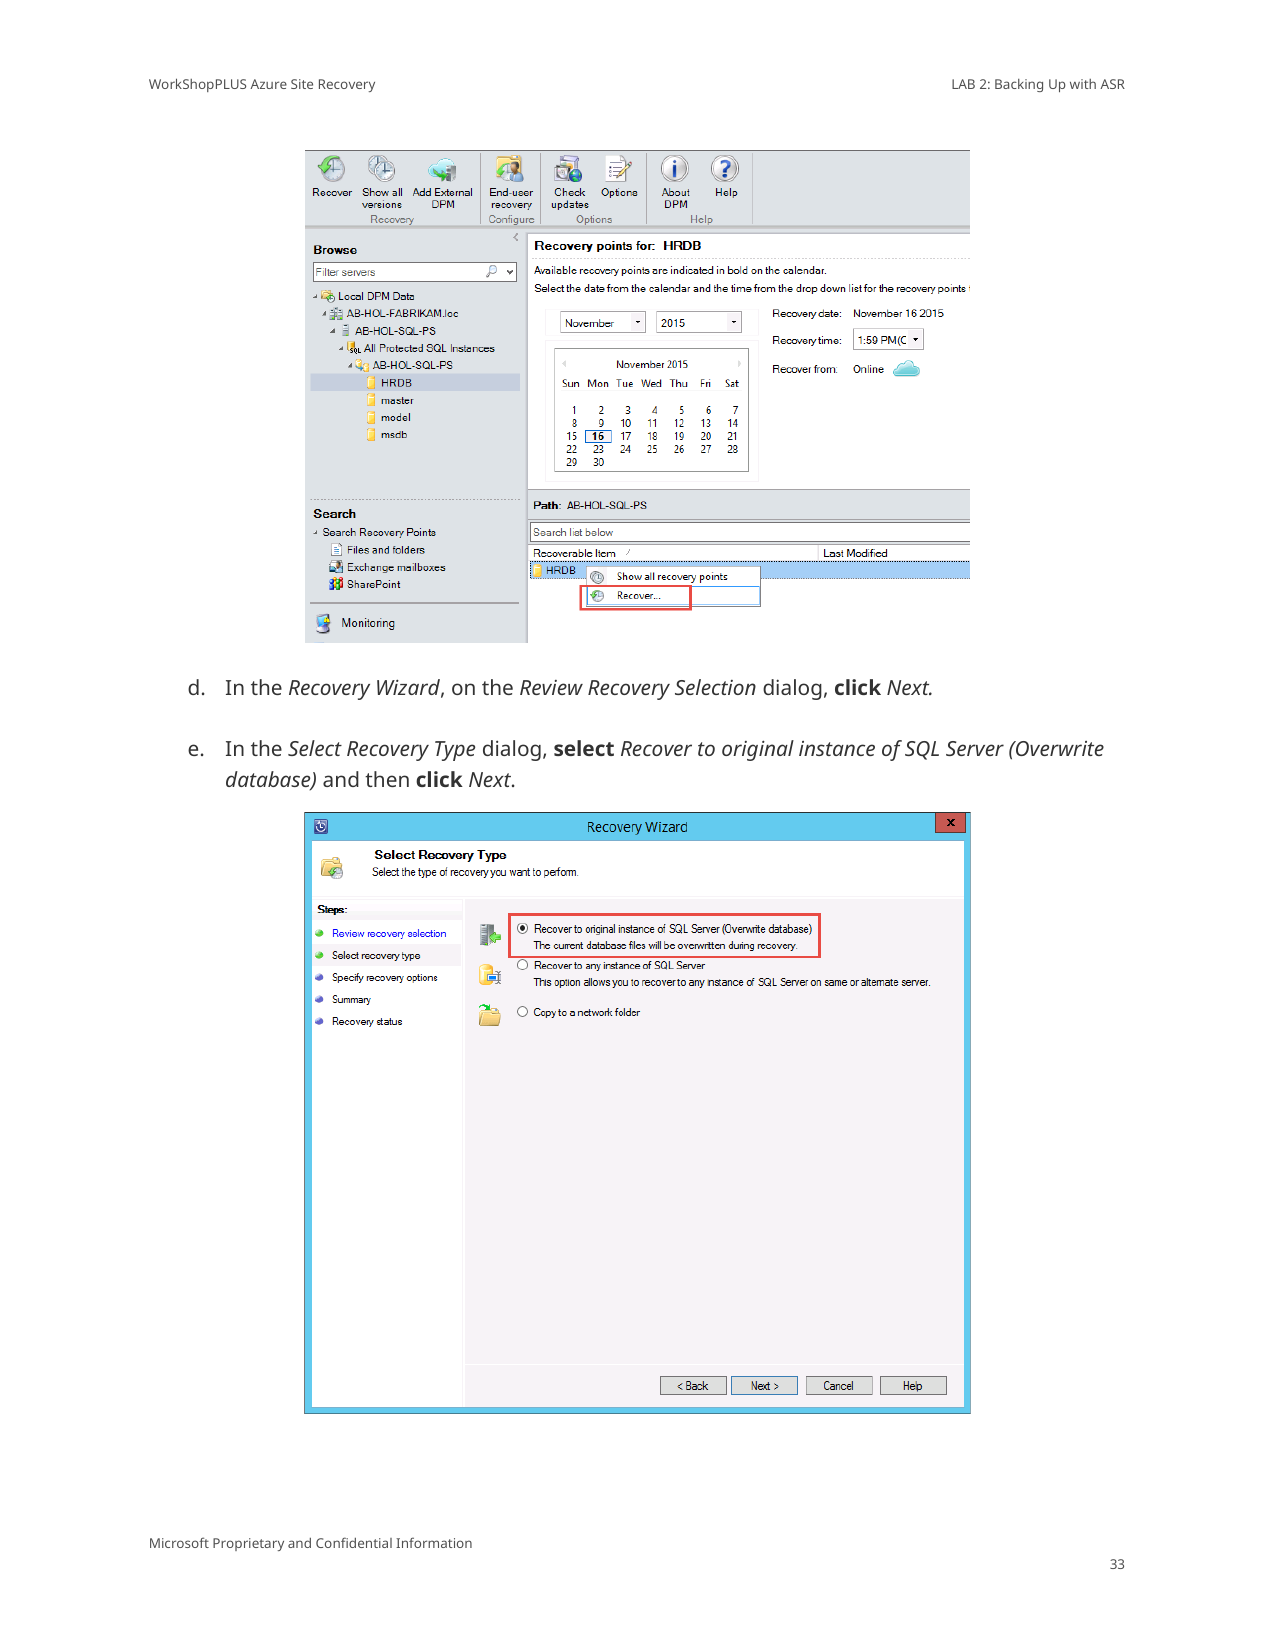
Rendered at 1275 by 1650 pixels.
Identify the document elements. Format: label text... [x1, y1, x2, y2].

list In the Select Recovery Type dialog, select Recover to original instance of SQL Server (Overwrite database) and then click Next. [187, 734, 1125, 794]
picture [305, 150, 970, 643]
picture [304, 812, 971, 1414]
list In the Recovery Wizard, on the Review Recovery Selection dialog, click Next. [187, 673, 1125, 702]
